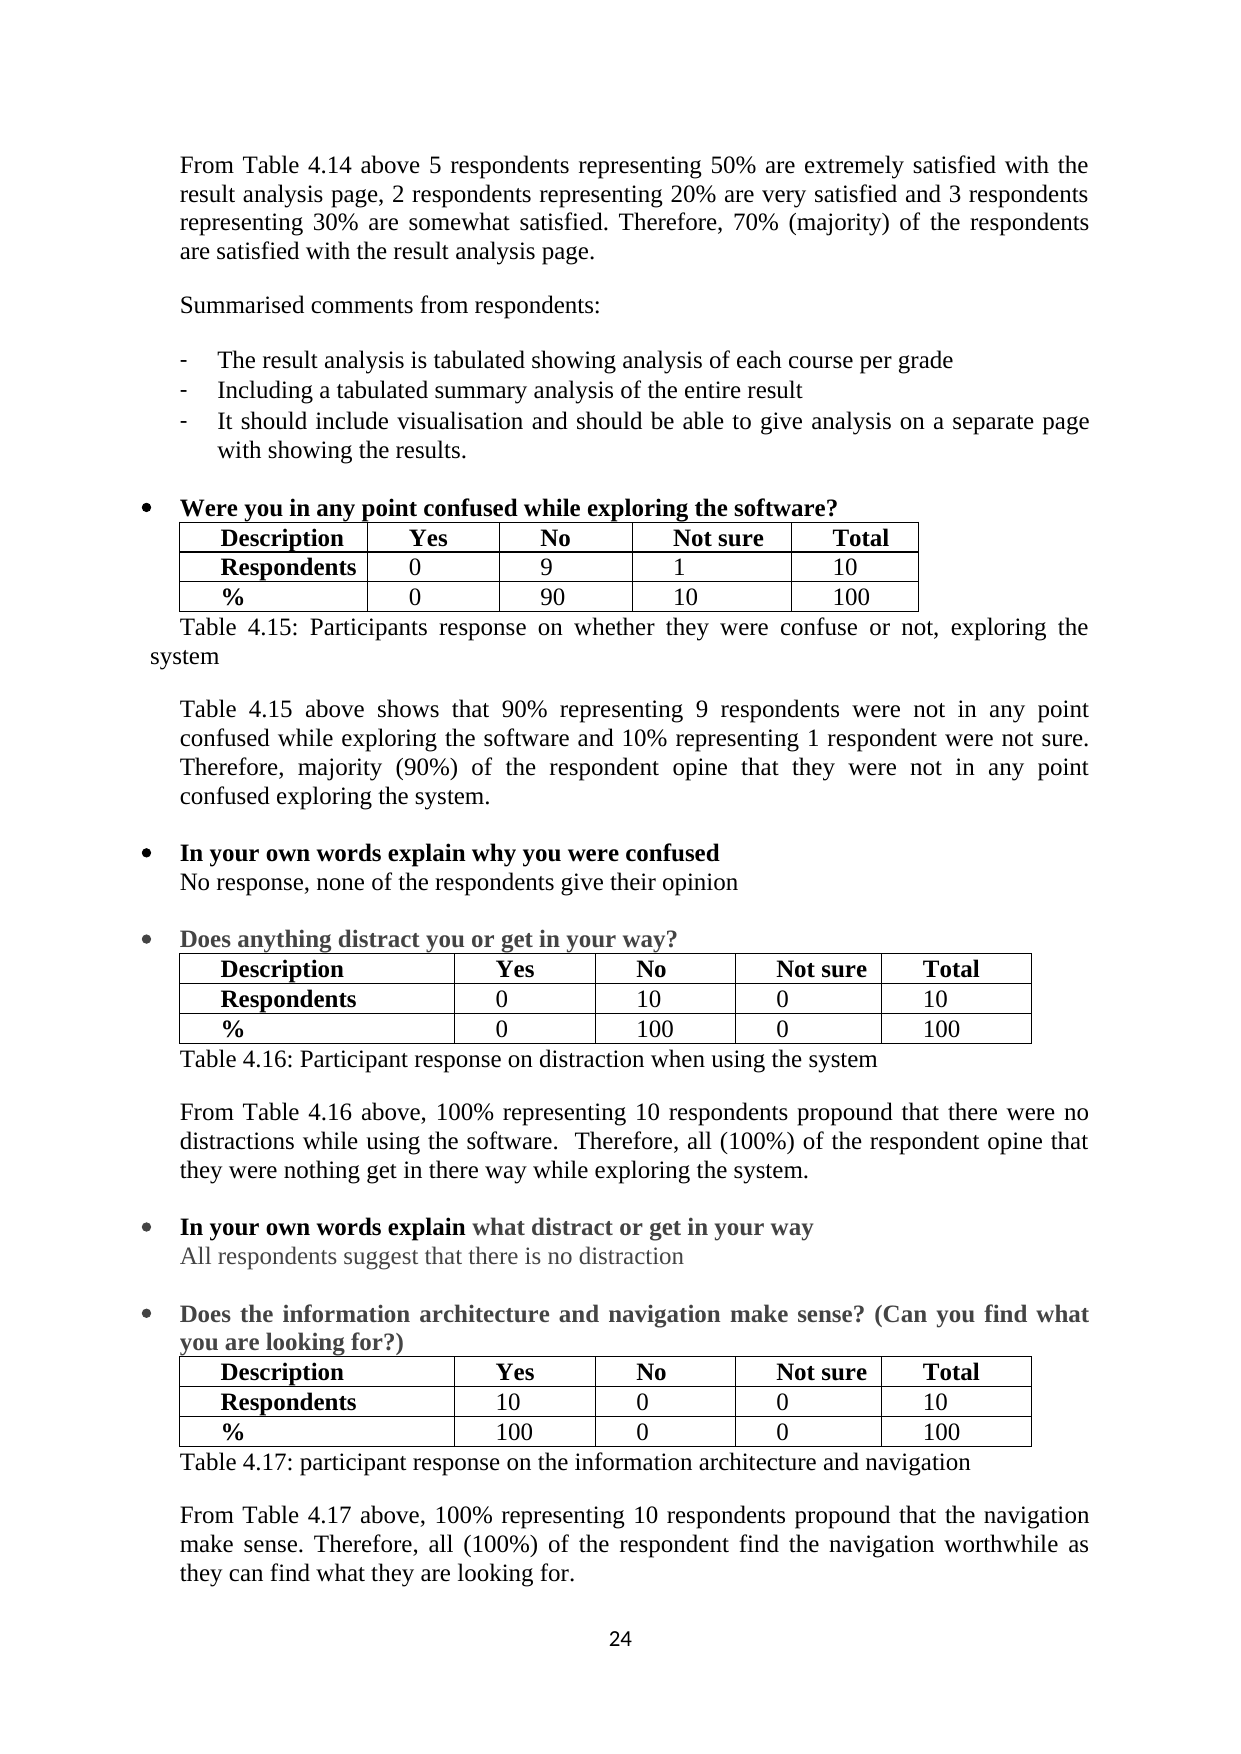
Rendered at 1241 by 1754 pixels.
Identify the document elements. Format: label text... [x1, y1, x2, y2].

list From Table 4.17 above, 100% representing 10 respondents propound that the navigation make sense. Therefore, all (100%) of the respondent find the navigation worthwhile as they can find what they are looking for. [179, 1500, 1090, 1587]
list Does anything distract you or get in your way? [142, 924, 1090, 953]
table_cell Respondents [180, 1387, 454, 1416]
table_cell % [180, 1417, 454, 1446]
list It should include visualisation and should be able to give analysis on a separate page with showing the results. [179, 405, 1090, 464]
table_header Yes [455, 954, 595, 983]
table_cell 0 [596, 1417, 735, 1446]
table_header Description [180, 1357, 454, 1386]
list Does the information architecture and navigation make sense? (Can you find what you are looking for?) [142, 1299, 1090, 1356]
text Table 4.17: participant response on the information architecture and navigation [150, 1447, 1090, 1475]
table_header Not sure [736, 954, 881, 983]
table_cell 100 [882, 1014, 1031, 1043]
table_header Yes [368, 523, 499, 551]
table_cell 0 [736, 984, 881, 1013]
table_header No [596, 954, 735, 983]
table_cell 90 [500, 582, 632, 611]
table_cell 1 [633, 553, 791, 581]
text Table 4.15: Participants response on whether they were confuse or not, exploring the system [150, 612, 1090, 669]
table_cell % [180, 1014, 454, 1043]
list The result analysis is tabulated showing analysis of each course per grade [179, 344, 1090, 374]
list All respondents suggest that there is no distraction [179, 1241, 1090, 1270]
table_header No [596, 1357, 735, 1386]
table_cell 0 [736, 1014, 881, 1043]
table_cell 10 [633, 582, 791, 611]
table_cell 10 [792, 553, 918, 581]
table_cell 0 [736, 1417, 881, 1446]
text From Table 4.14 above 5 respondents representing 50% are extremely satisfied with the result analysis page, 2 respondents representing 20% are very satisfied and 3 respondents representing 30% are somewhat satisfied. Therefore, 70% (majority) of the respondents are satisfied with the result analysis page. [179, 150, 1090, 265]
text Table 4.16: Participant response on distraction when using the system [150, 1044, 1090, 1072]
table_cell 100 [455, 1417, 595, 1446]
list In your own words explain why you were confused [142, 838, 1090, 867]
list From Table 4.16 above, 100% representing 10 respondents propound that there were no distractions while using the software. Therefore, all (100%) of the respondent opine that they were nothing get in there way while exploring the system. [179, 1097, 1090, 1184]
table_cell 100 [596, 1014, 735, 1043]
table_cell Respondents [180, 984, 454, 1013]
table_header Yes [455, 1357, 595, 1386]
list Including a tabulated summary analysis of the entire result [179, 374, 1090, 405]
table_header Not sure [633, 523, 791, 551]
table_cell 10 [882, 1387, 1031, 1416]
table_header Total [882, 1357, 1031, 1386]
table_cell 9 [500, 553, 632, 581]
table_cell 10 [596, 984, 735, 1013]
table_header Total [882, 954, 1031, 983]
table_cell 0 [455, 1014, 595, 1043]
table_header No [500, 523, 632, 551]
table_cell 0 [596, 1387, 735, 1416]
table_cell 0 [736, 1387, 881, 1416]
table_cell % [180, 582, 367, 611]
table_cell 0 [368, 553, 499, 581]
list No response, none of the respondents give their opinion [179, 867, 1090, 896]
table_header Description [180, 954, 454, 983]
table_cell 100 [792, 582, 918, 611]
table_header Description [180, 523, 367, 551]
table_header Not sure [736, 1357, 881, 1386]
table_cell 0 [455, 984, 595, 1013]
table_cell 10 [455, 1387, 595, 1416]
table_cell 100 [882, 1417, 1031, 1446]
list Were you in any point confused while exploring the software? [142, 493, 1090, 522]
table_cell Respondents [180, 553, 367, 581]
table_cell 0 [368, 582, 499, 611]
list In your own words explain what distract or get in your way [142, 1212, 1090, 1241]
text Summarised comments from respondents: [150, 290, 1090, 319]
table_header Total [792, 523, 918, 551]
list Table 4.15 above shows that 90% representing 9 respondents were not in any point confused while exploring the software and 10% representing 1 respondent were not sure. Therefore, majority (90%) of the respondent opine that they were not in any point confused exploring the system. [179, 694, 1090, 809]
table_cell 10 [882, 984, 1031, 1013]
